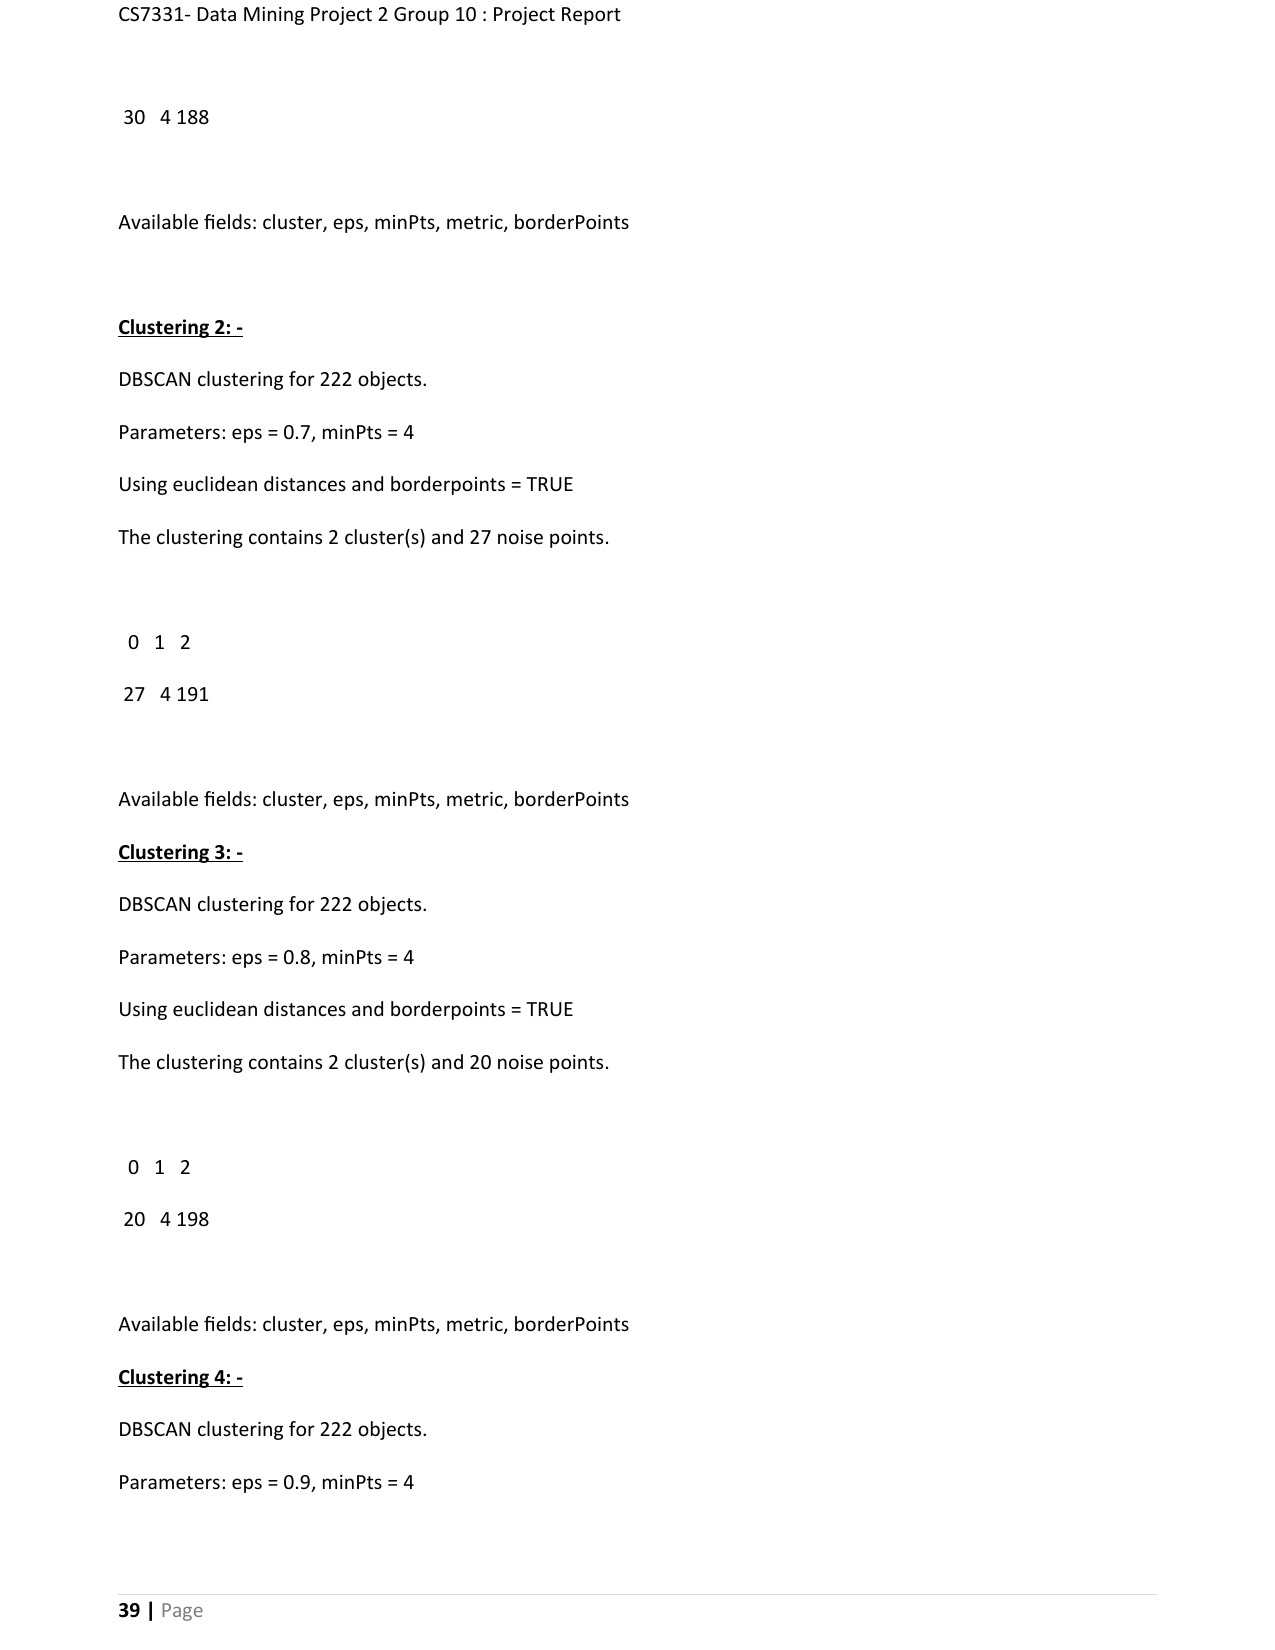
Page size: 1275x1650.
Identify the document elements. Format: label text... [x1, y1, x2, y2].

text 0 1 2 [118, 628, 1157, 655]
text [118, 1311, 1157, 1337]
text 30 4 188 [118, 103, 1157, 130]
text The clustering contains 2 cluster(s) and 20 noise points. [118, 1048, 1157, 1075]
text DBSCAN clustering for 222 objects. [118, 366, 1157, 392]
text 0 1 2 [118, 1153, 1157, 1180]
text Parameters: eps = 0.7, minPts = 4 [118, 418, 1157, 445]
text Available fields: cluster, eps, minPts, metric, borderPoints [118, 786, 1157, 812]
text DBSCAN clustering for 222 objects. [118, 1416, 1157, 1442]
text Clustering 3: - [118, 838, 1157, 865]
text 27 4 191 [118, 681, 1157, 707]
text Using euclidean distances and borderpoints = TRUE [118, 996, 1157, 1022]
text The clustering contains 2 cluster(s) and 27 noise points. [118, 523, 1157, 550]
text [118, 471, 1157, 497]
text Clustering 2: - [118, 313, 1157, 340]
text Clustering 4: - [118, 1363, 1157, 1390]
text DBSCAN clustering for 222 objects. [118, 891, 1157, 917]
text Available fields: cluster, eps, minPts, metric, borderPoints [118, 208, 1157, 235]
text Parameters: eps = 0.9, minPts = 4 [118, 1468, 1157, 1495]
text Parameters: eps = 0.8, minPts = 4 [118, 943, 1157, 970]
text 20 4 198 [118, 1206, 1157, 1232]
